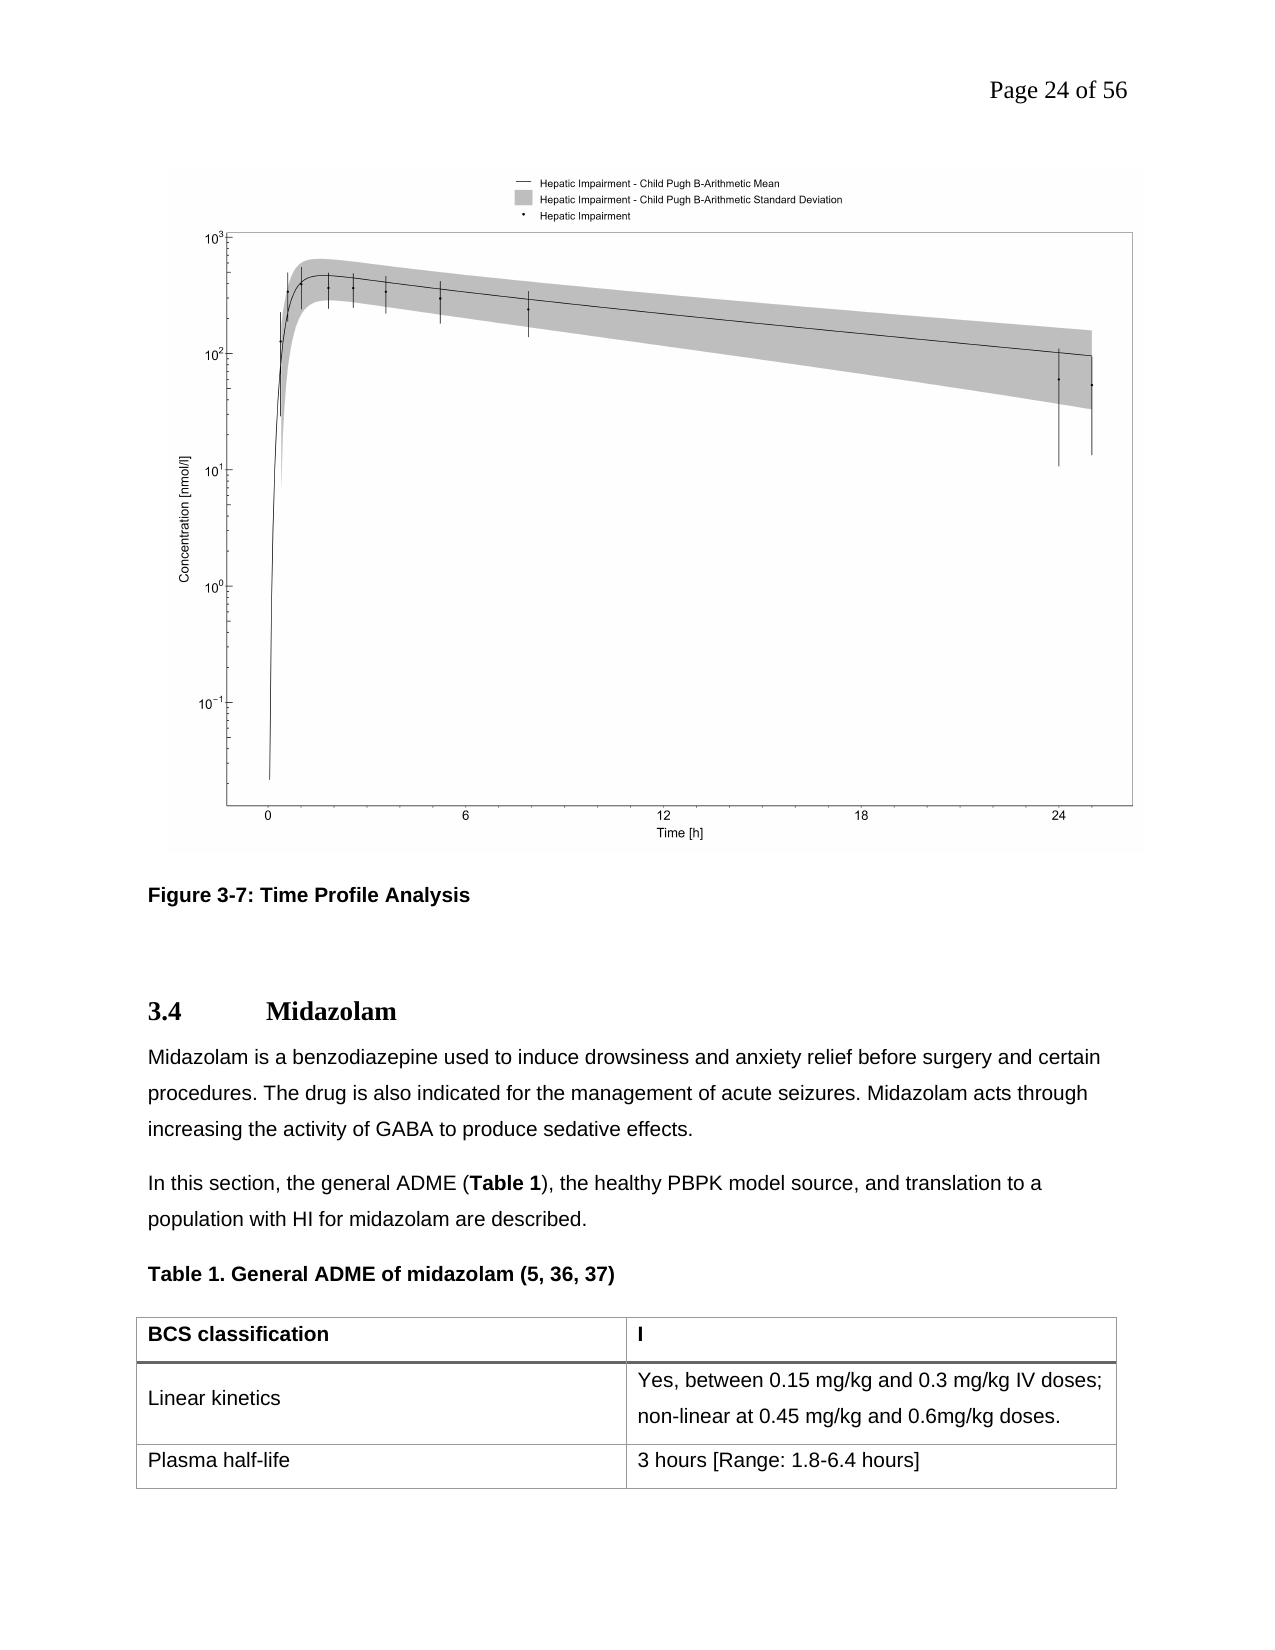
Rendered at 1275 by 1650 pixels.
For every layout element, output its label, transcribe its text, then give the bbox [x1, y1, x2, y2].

table_header BCS classification [137, 1318, 626, 1361]
subtitle Midazolam [148, 995, 1127, 1026]
text Midazolam is a benzodiazepine used to induce drowsiness and anxiety relief before surgery and certain procedures. The drug is also indicated for the management of acute seizures. Midazolam acts through increasing the activity of GABA to produce sedative effects. [148, 1045, 1127, 1141]
table_cell Linear kinetics [137, 1364, 626, 1443]
text Figure 3-7: Time Profile Analysis [148, 883, 1127, 907]
table_cell Plasma half-life [137, 1445, 626, 1488]
text In this section, the general ADME (Table 1), the healthy PBPK model source, and translation to a population with HI for midazolam are described. [148, 1171, 1127, 1231]
text Table 1. General ADME of midazolam (5, 36, 37) [148, 1262, 1127, 1286]
table_cell 3 hours [Range: 1.8-6.4 hours] [627, 1445, 1116, 1488]
picture [166, 166, 1146, 853]
table_header I [627, 1318, 1116, 1361]
table_cell Yes, between 0.15 mg/kg and 0.3 mg/kg IV doses; non-linear at 0.45 mg/kg and 0.6mg/kg doses. [627, 1364, 1116, 1443]
